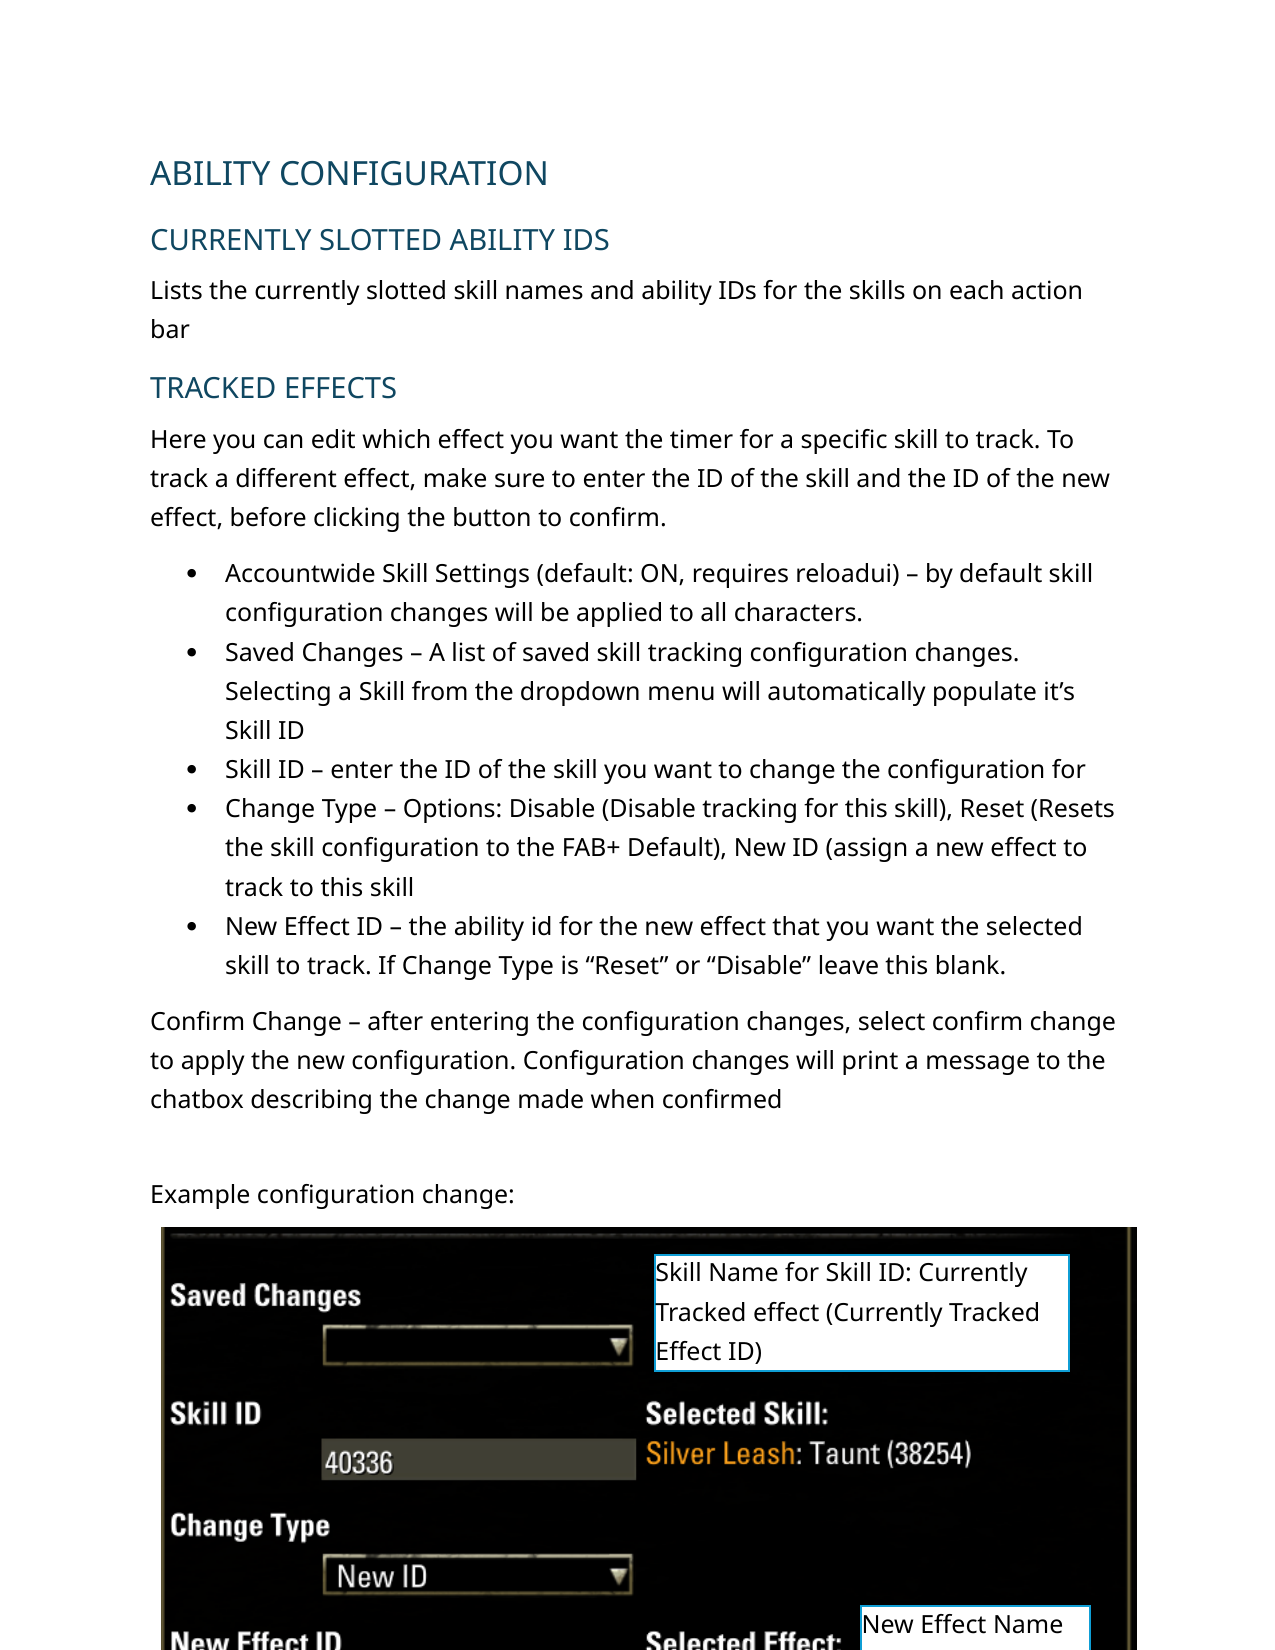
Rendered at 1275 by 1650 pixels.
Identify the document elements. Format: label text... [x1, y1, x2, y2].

list Accountwide Skill Settings (default: ON, requires reloadui) – by default skill configuration changes will be applied to all characters. [187, 556, 1125, 629]
list Skill ID – enter the ID of the skill you want to change the configuration for [187, 752, 1125, 786]
text Confirm Change – after entering the configuration changes, select confirm change to apply the new configuration. Configuration changes will print a message to the chatbox describing the change made when confirmed [150, 1003, 1125, 1116]
subtitle ABILITY CONFIGURATION [150, 150, 1125, 195]
subtitle TRACKED EFFECTS [150, 368, 1125, 407]
picture [161, 1227, 1137, 1650]
list New Effect ID – the ability id for the new effect that you want the selected skill to track. If Change Type is “Reset” or “Disable” leave this blank. [187, 908, 1125, 982]
text Example configuration change: [150, 1138, 1125, 1211]
text Lists the currently slotted skill names and ability IDs for the skills on each action bar [150, 273, 1125, 346]
list Saved Changes – A list of saved skill tracking configuration changes. Selecting a Skill from the dropdown menu will automatically populate it’s Skill ID [187, 634, 1125, 747]
text Here you can edit which effect you want the timer for a specific skill to track. To track a different effect, make sure to enter the ID of the skill and the ID of the new effect, before clicking the button to confirm. [150, 422, 1125, 534]
list Change Type – Options: Disable (Disable tracking for this skill), Reset (Resets the skill configuration to the FAB+ Default), New ID (assign a new effect to track to this skill [187, 791, 1125, 903]
subtitle CURRENTLY SLOTTED ABILITY IDS [150, 219, 1125, 258]
